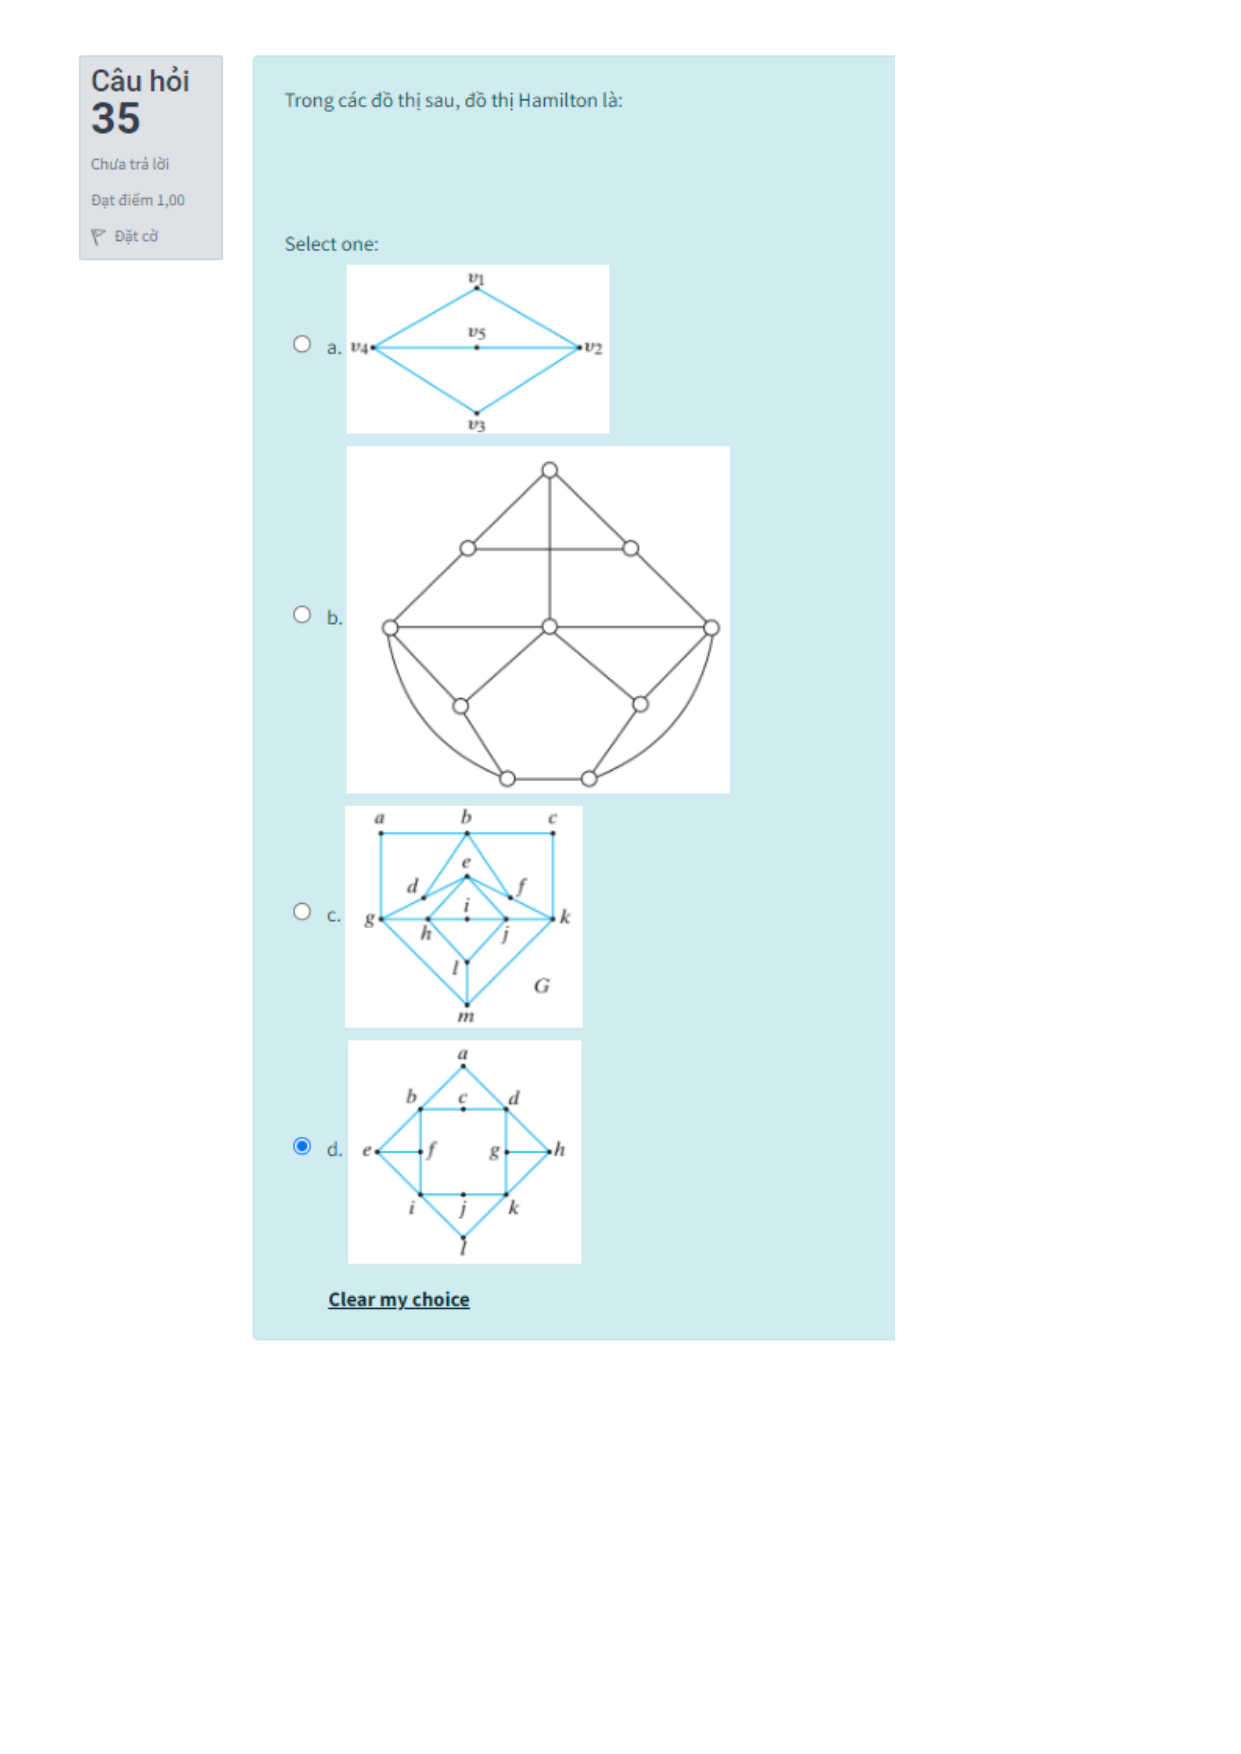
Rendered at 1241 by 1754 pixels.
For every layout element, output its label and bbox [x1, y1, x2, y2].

picture [59, 29, 895, 1347]
